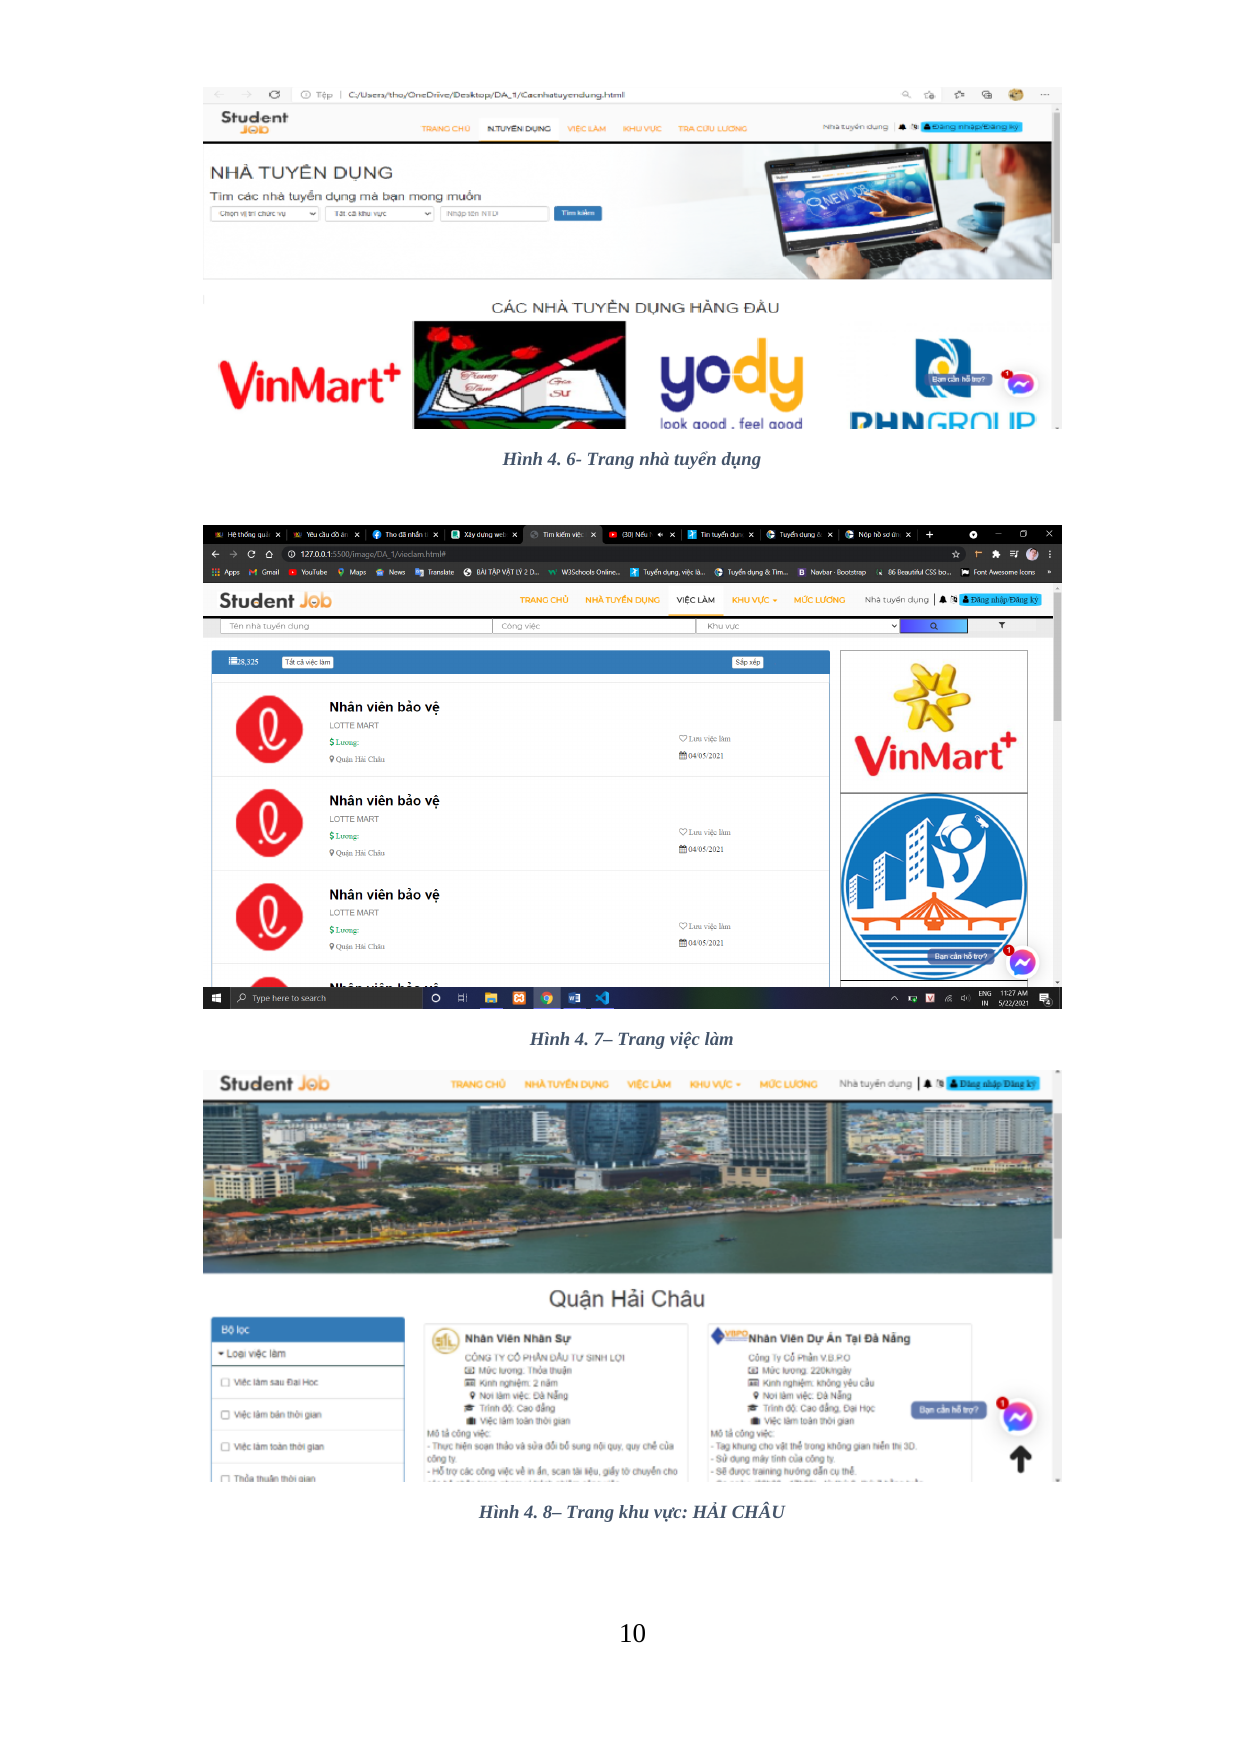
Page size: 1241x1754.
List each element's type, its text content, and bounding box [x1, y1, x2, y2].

picture [203, 87, 1062, 429]
picture [203, 525, 1062, 1009]
text Hình 4. 7– Trang việc làm [203, 1028, 1062, 1049]
picture [203, 1070, 1062, 1482]
text Hình 4. 6- Trang nhà tuyển dụng [203, 447, 1062, 469]
text Hình 4. 8– Trang khu vực: HẢI CHÂU [203, 1501, 1062, 1523]
